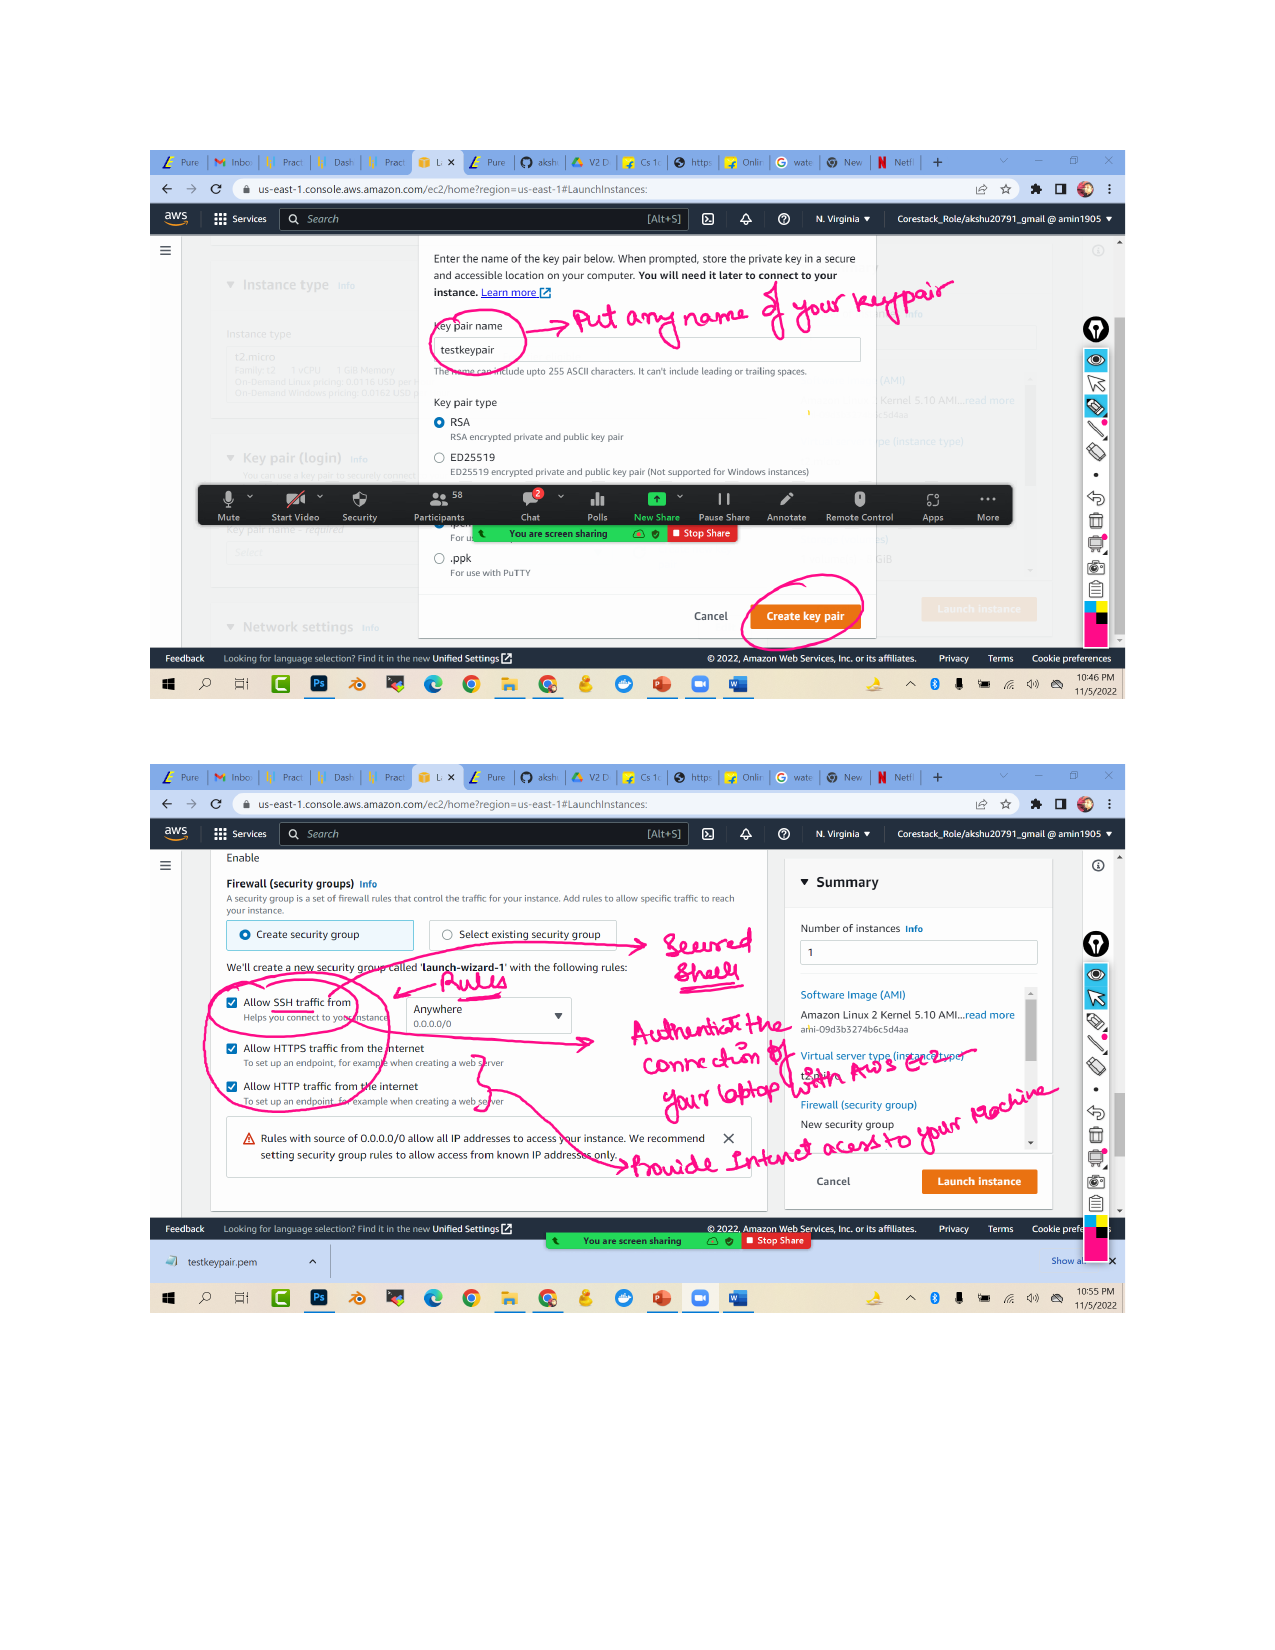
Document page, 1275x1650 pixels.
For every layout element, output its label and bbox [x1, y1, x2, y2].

picture [150, 150, 1125, 699]
picture [150, 764, 1125, 1313]
